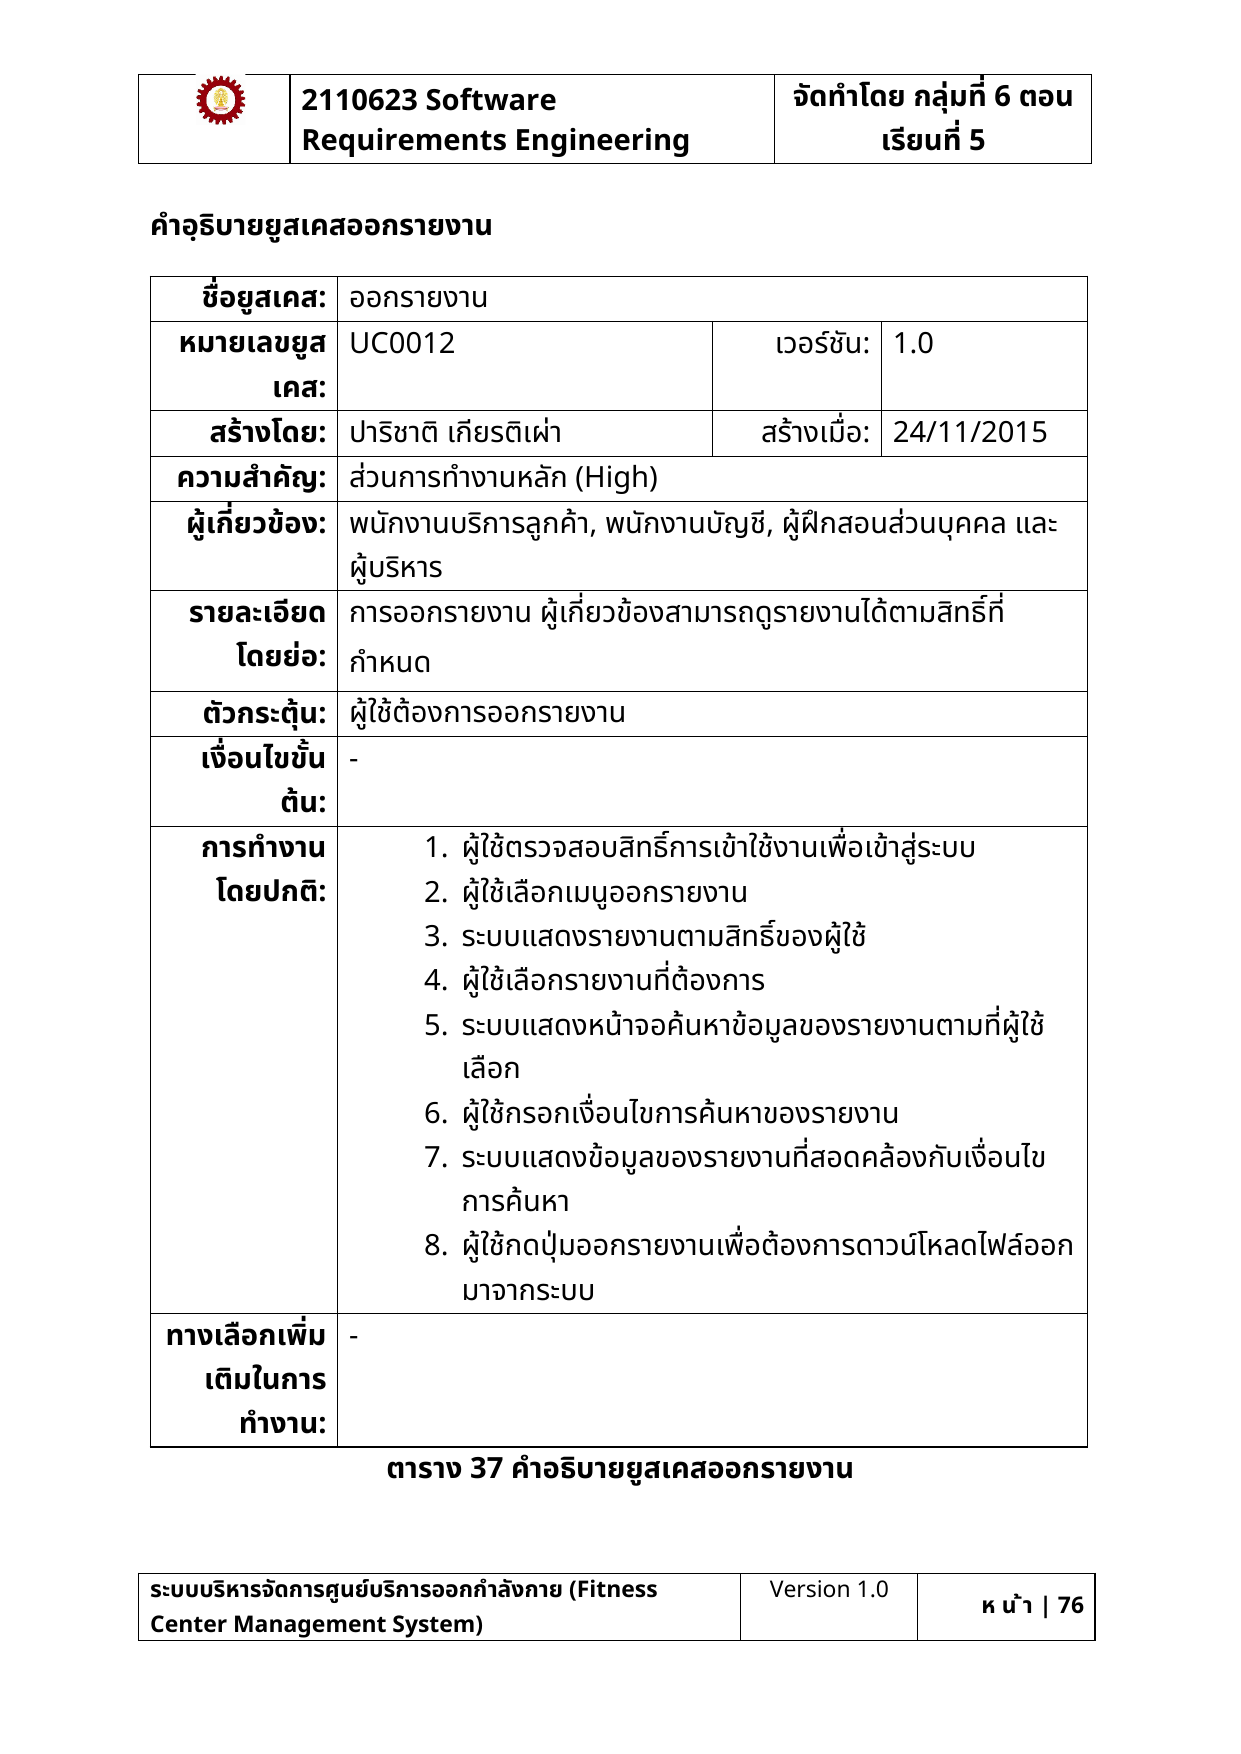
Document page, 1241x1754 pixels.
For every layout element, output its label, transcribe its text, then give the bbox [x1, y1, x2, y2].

table_cell รายละเอียดโดยย่อ: [151, 591, 337, 691]
table_cell พนักงานบริการลูกค้า, พนักงานบัญชี, ผู้ฝึกสอนส่วนบุคคล และผู้บริหาร [338, 502, 1087, 590]
table_cell เงื่อนไขขั้นต้น: [151, 737, 337, 826]
table_cell ผู้เกี่ยวข้อง: [151, 502, 337, 590]
text คำอฺธิบายยูสเคสออกรายงาน [150, 204, 1090, 248]
table_cell การออกรายงาน ผู้เกี่ยวข้องสามารถดูรายงานได้ตามสิทธิ์ที่กำหนด [338, 591, 1087, 691]
table_cell ตัวกระตุ้น: [151, 692, 337, 736]
table_header ชื่อยูสเคส: [151, 277, 337, 321]
table_cell ทางเลือกเพิ่มเติมในการทำงาน: [151, 1314, 337, 1446]
table_cell ผู้ใช้ตรวจสอบสิทธิ์การเข้าใช้งานเพื่อเข้าสู่ระบบ ผู้ใช้เลือกเมนูออกรายงาน ระบบแสดงรายงานตามสิทธิ์ของผู้ใช้ ผู้ใช้เลือกรายงานที่ต้องการ ระบบแสดงหน้าจอค้นหาข้อมูลของรายงานตามที่ผู้ใช้เลือก ผู้ใช้กรอกเงื่อนไขการค้นหาของรายงาน ระบบแสดงข้อมูลของรายงานที่สอดคล้องกับเงื่อนไขการค้นหา ผู้ใช้กดปุ่มออกรายงานเพื่อต้องการดาวน์โหลดไฟล์ออกมาจากระบบ [338, 827, 1087, 1313]
table_cell สร้างโดย: [151, 411, 337, 456]
table_header ออกรายงาน [338, 277, 1087, 321]
table_cell 1.0 [882, 322, 1087, 410]
table_cell หมายเลขยูสเคส: [151, 322, 337, 410]
table_cell การทำงานโดยปกติ: [151, 827, 337, 1313]
table_cell เวอร์ชัน: [713, 322, 881, 410]
table_cell สร้างเมื่อ: [713, 411, 881, 456]
table_cell UC0012 [338, 322, 712, 410]
table_cell ส่วนการทำงานหลัก (High) [338, 457, 1087, 501]
table_cell ผู้ใช้ต้องการออกรายงาน [338, 692, 1087, 736]
table_cell ปาริชาติ เกียรติเผ่า [338, 411, 712, 456]
picture [195, 74, 246, 125]
table_cell 24/11/2015 [882, 411, 1087, 456]
table_cell ความสำคัญ: [151, 457, 337, 501]
table_cell - [338, 737, 1087, 826]
table_cell - [338, 1314, 1087, 1446]
